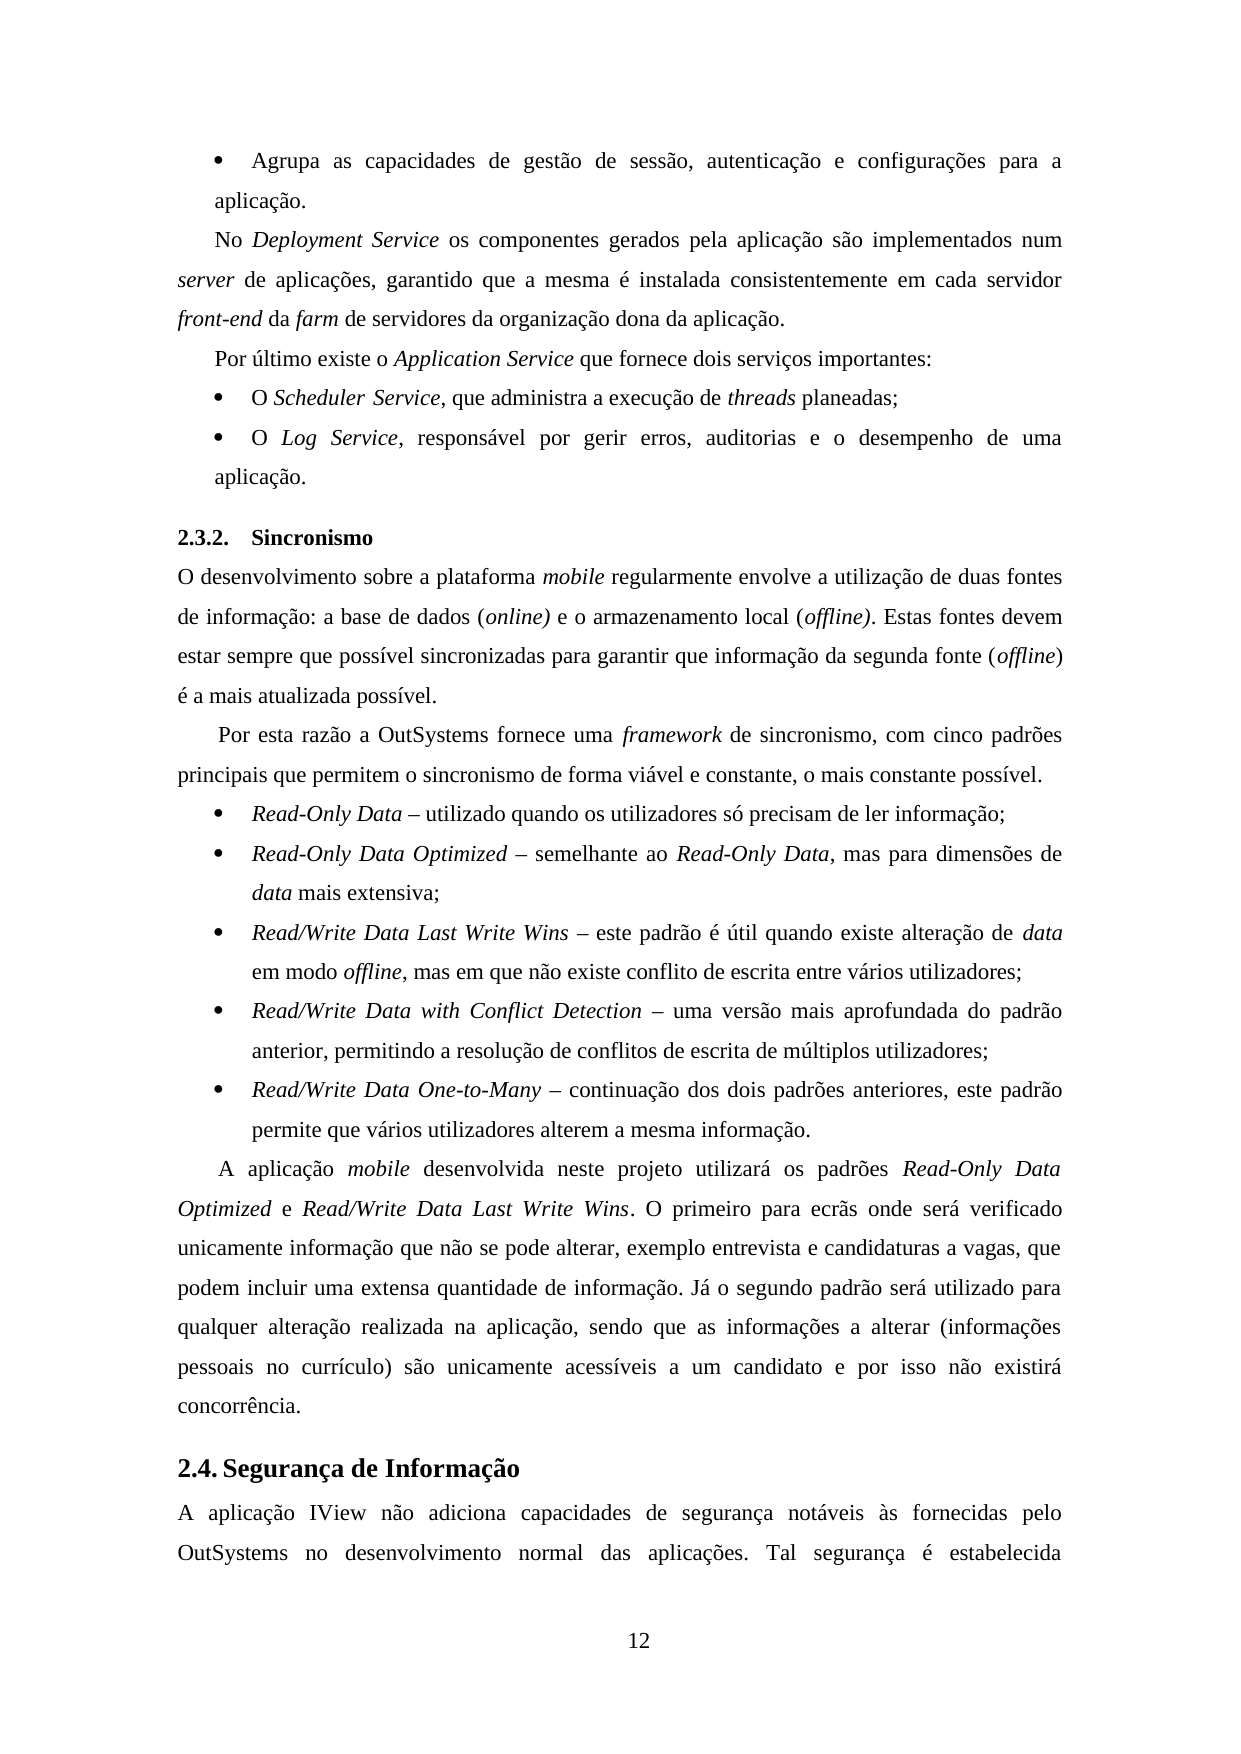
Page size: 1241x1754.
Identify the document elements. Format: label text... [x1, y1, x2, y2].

text O desenvolvimento sobre a plataforma mobile regularmente envolve a utilização de duas fontes de informação: a base de dados (online) e o armazenamento local (offline). Estas fontes devem estar sempre que possível sincronizadas para garantir que informação da segunda fonte (offline) é a mais atualizada possível. [177, 563, 1063, 708]
subtitle Sincronismo [177, 524, 1063, 550]
text Por esta razão a OutSystems fornece uma framework de sincronismo, com cinco padrões principais que permitem o sincronismo de forma viável e constante, o mais constante possível. [177, 721, 1063, 787]
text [177, 1499, 1063, 1565]
list Agrupa as capacidades de gestão de sessão, autenticação e configurações para a aplicação. [214, 148, 1063, 213]
text No Deployment Service os componentes gerados pela aplicação são implementados num server de aplicações, garantido que a mesma é instalada consistentemente em cada servidor front-end da farm de servidores da organização dona da aplicação. [177, 227, 1063, 332]
list O Log Service, responsável por gerir erros, auditorias e o desempenho de uma aplicação. [214, 424, 1063, 490]
text A aplicação mobile desenvolvida neste projeto utilizará os padrões Read-Only Data Optimized e Read/Write Data Last Write Wins. O primeiro para ecrãs onde será verificado unicamente informação que não se pode alterar, exemplo entrevista e candidaturas a vagas, que podem incluir uma extensa quantidade de informação. Já o segundo padrão será utilizado para qualquer alteração realizada na aplicação, sendo que as informações a alterar (informações pessoais no currículo) são unicamente acessíveis a um candidato e por isso não existirá concorrência. [177, 1155, 1063, 1419]
list O Scheduler Service, que administra a execução de threads planeadas; [214, 384, 1063, 411]
list Read/Write Data Last Write Wins – este padrão é útil quando existe alteração de data em modo offline, mas em que não existe conflito de escrita entre vários utilizadores; [214, 918, 1063, 984]
list Read/Write Data with Conflict Detection – uma versão mais aprofundada do padrão anterior, permitindo a resolução de conflitos de escrita de múltiplos utilizadores; [214, 997, 1063, 1063]
text Por último existe o Application Service que fornece dois serviços importantes: [177, 345, 1063, 371]
list Read-Only Data – utilizado quando os utilizadores só precisam de ler informação; [214, 800, 1063, 826]
list Read-Only Data Optimized – semelhante ao Read-Only Data, mas para dimensões de data mais extensiva; [214, 839, 1063, 905]
list Read/Write Data One-to-Many – continuação dos dois padrões anteriores, este padrão permite que vários utilizadores alterem a mesma informação. [214, 1076, 1063, 1142]
subtitle Segurança de Informação [177, 1453, 1063, 1484]
